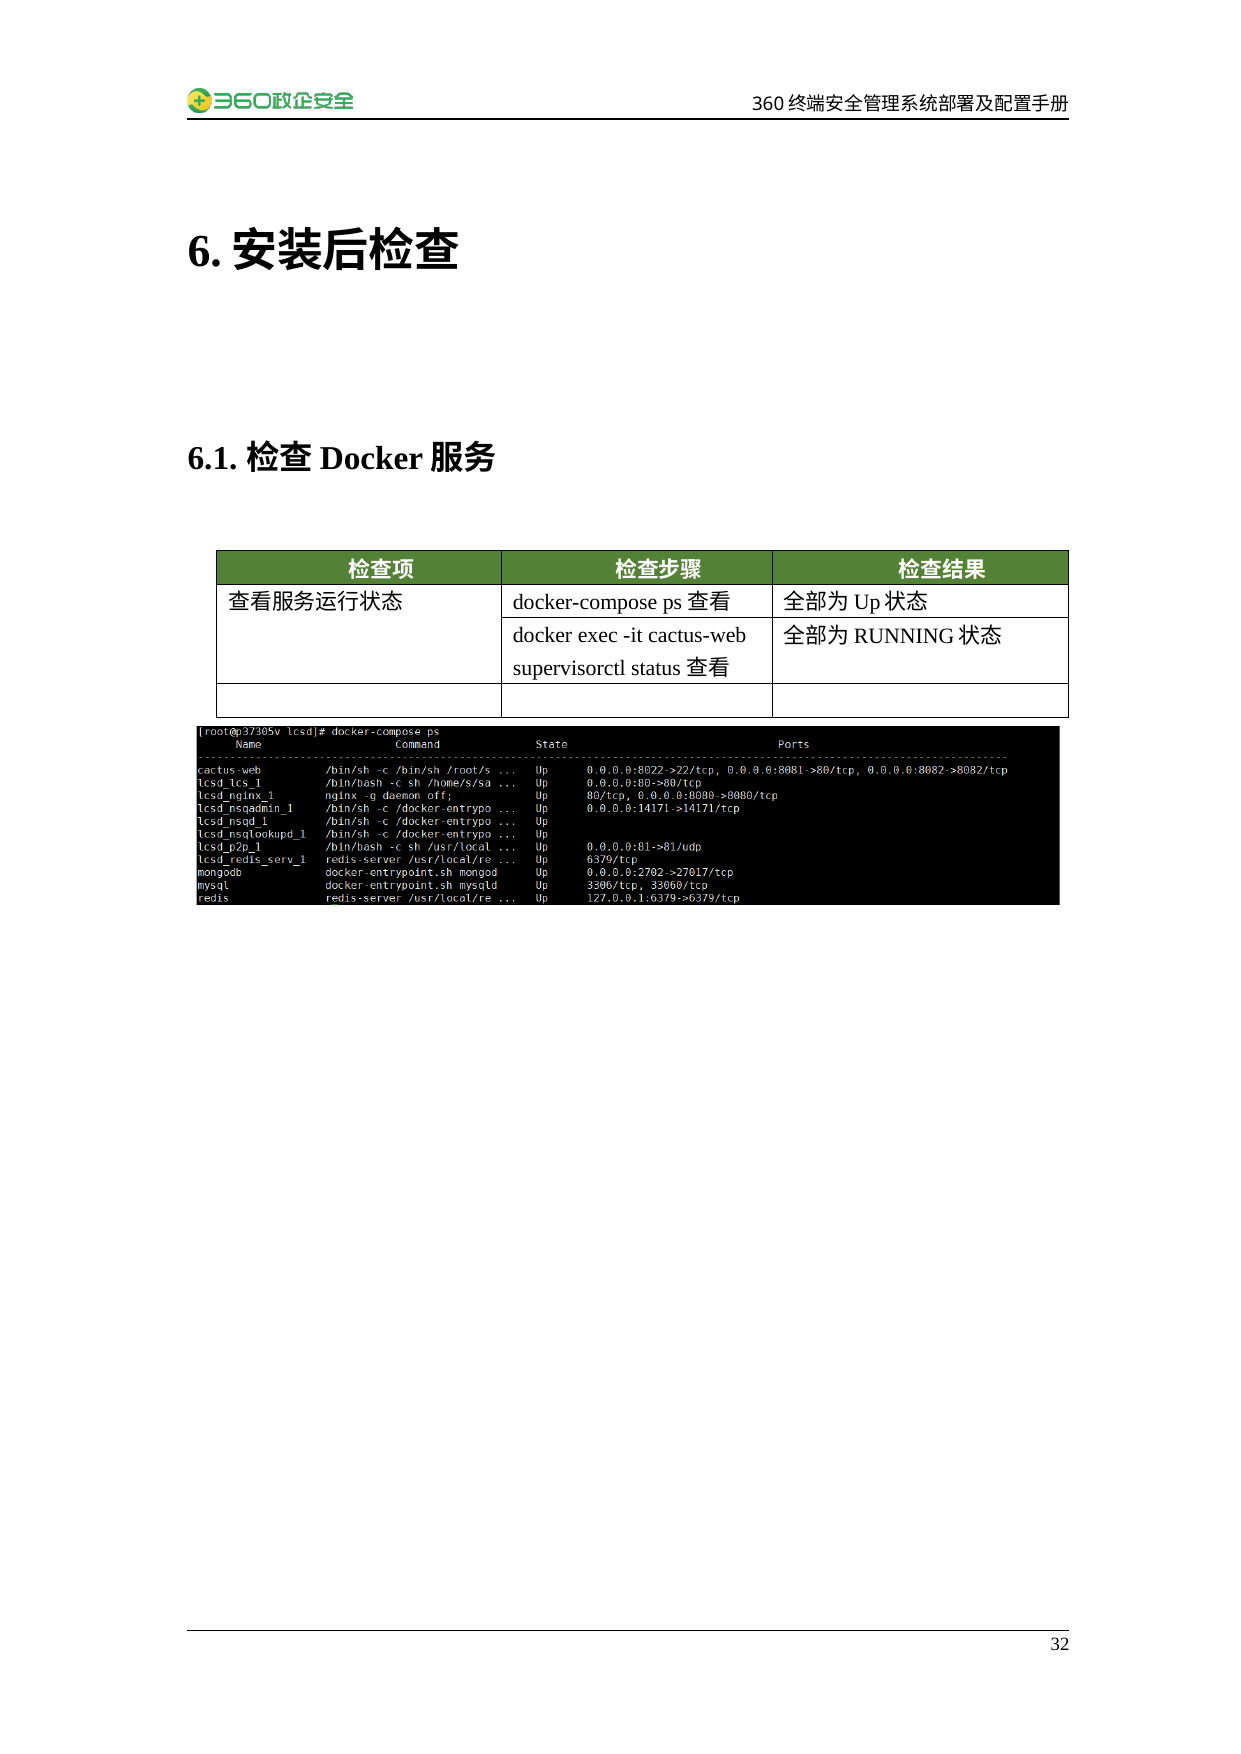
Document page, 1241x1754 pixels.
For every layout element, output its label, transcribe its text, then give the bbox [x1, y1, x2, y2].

table_cell 查看服务运行状态 [217, 585, 501, 683]
table_header 检查项 [217, 551, 501, 584]
picture [187, 88, 353, 113]
table_cell [502, 684, 772, 717]
table_cell [773, 684, 1068, 717]
picture [196, 726, 1060, 905]
subtitle 安装后检查 [187, 197, 1069, 295]
table_cell 全部为RUNNING状态 [773, 618, 1068, 683]
table_cell docker exec -it cactus-web supervisorctl status 查看 [502, 618, 772, 683]
table_cell docker-compose ps 查看 [502, 585, 772, 617]
table_cell [217, 684, 501, 717]
table_header 检查步骤 [502, 551, 772, 584]
subtitle 检查Docker服务 [187, 423, 1069, 488]
table_header 检查结果 [773, 551, 1068, 584]
table_cell 全部为Up状态 [773, 585, 1068, 617]
